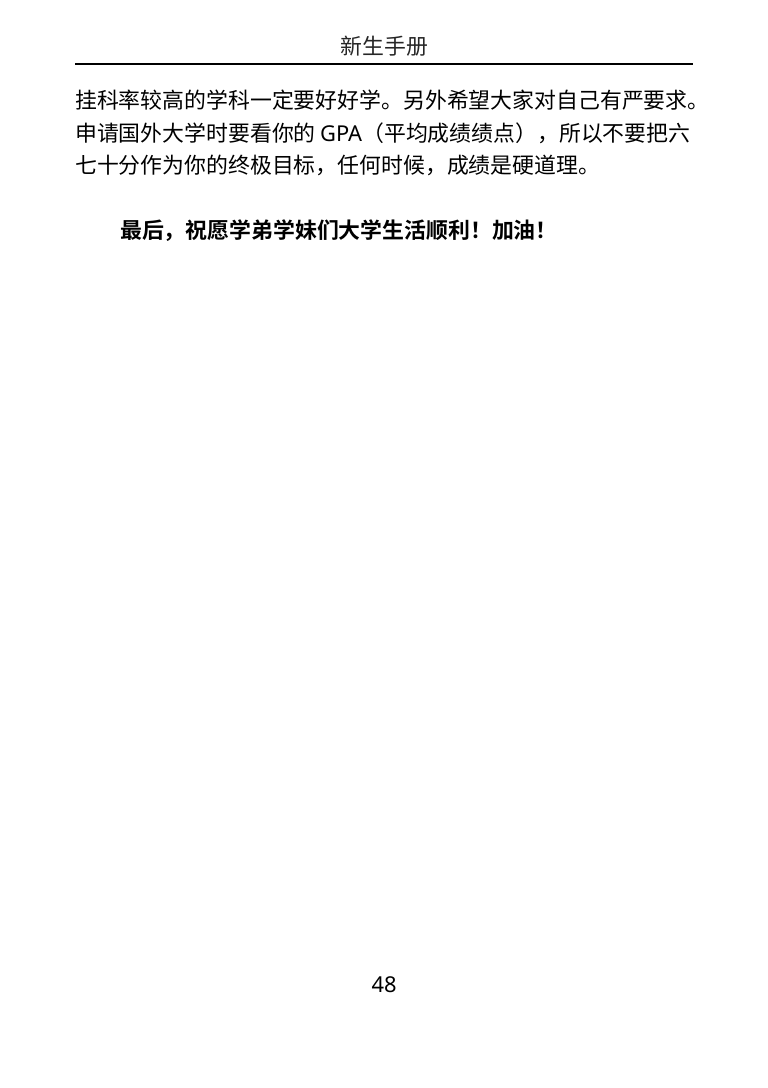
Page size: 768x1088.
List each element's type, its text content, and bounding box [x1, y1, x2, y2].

text 最后，祝愿学弟学妹们大学生活顺利！加油！ [75, 213, 693, 246]
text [75, 83, 693, 181]
